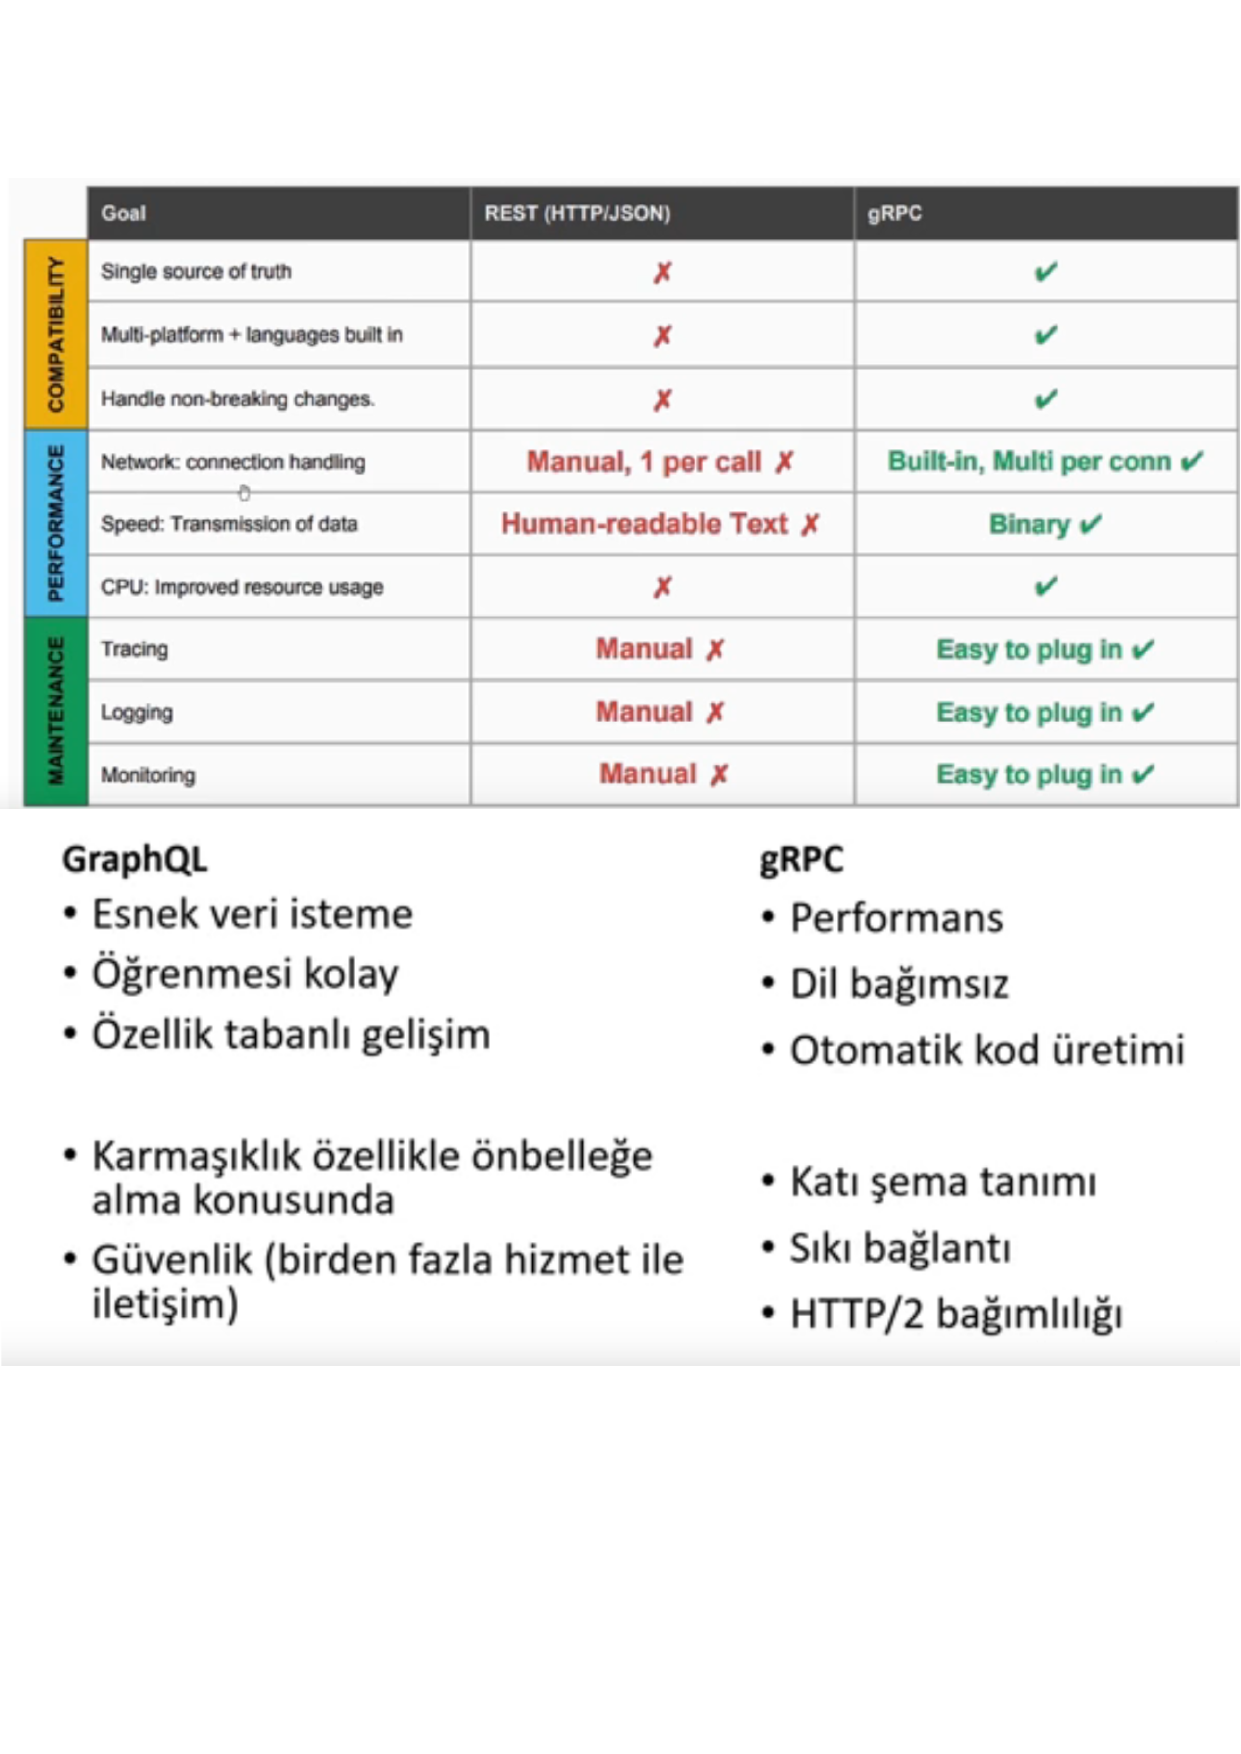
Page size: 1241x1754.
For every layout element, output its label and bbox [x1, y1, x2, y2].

picture [0, 178, 1241, 809]
picture [1, 810, 1241, 1366]
